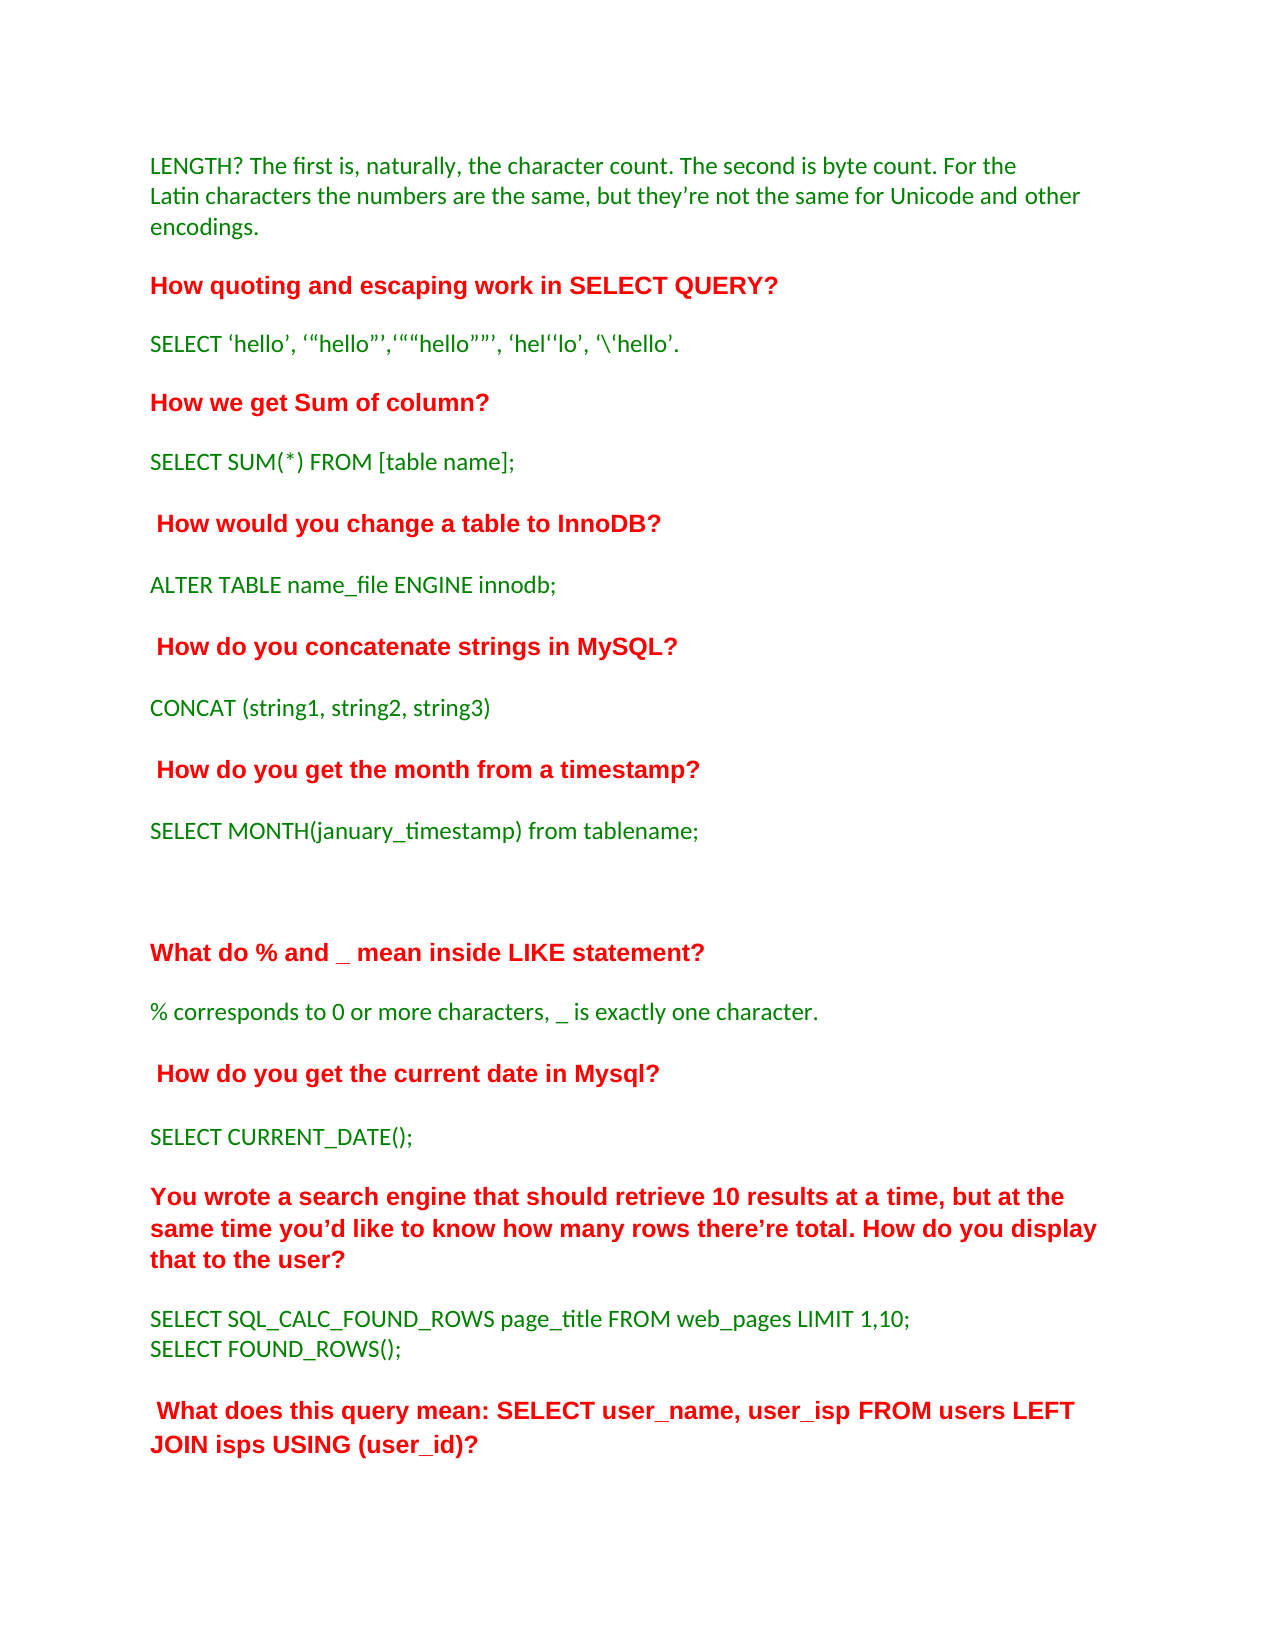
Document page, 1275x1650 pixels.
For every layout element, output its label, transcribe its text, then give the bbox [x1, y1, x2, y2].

text How do you get the month from a timestamp? [150, 752, 1125, 786]
text How do you get the current date in Mysql? [150, 1056, 1125, 1089]
text How quoting and escaping work in SELECT QUERY? [150, 271, 1125, 299]
text SELECT SUM(*) FROM [table name]; [150, 446, 1125, 477]
text What does this query mean: SELECT user_name, user_isp FROM users LEFT JOIN isps USING (user_id)? [150, 1393, 1125, 1461]
text SELECT MONTH(january_timestamp) from tablename; [150, 815, 1125, 846]
text SELECT SQL_CALC_FOUND_ROWS page_title FROM web_pages LIMIT 1,10; SELECT FOUND_ROWS(); [150, 1303, 1125, 1364]
text SELECT ‘hello’, ‘“hello”’,‘““hello””’, ‘hel‘‘lo’, ‘\‘hello’. [150, 329, 1125, 359]
text How do you concatenate strings in MySQL? [150, 629, 1125, 663]
text You wrote a search engine that should retrieve 10 results at a time, but at the same time you’d like to know how many rows there’re total. How do you display that to the user? [150, 1182, 1125, 1273]
text % corresponds to 0 or more characters, _ is exactly one character. [150, 996, 1125, 1026]
text SELECT CURRENT_DATE(); [150, 1119, 1125, 1153]
text ALTER TABLE name_file ENGINE innodb; [150, 569, 1125, 600]
text CONCAT (string1, string2, string3) [150, 692, 1125, 723]
text LENGTH? The first is, naturally, the character count. The second is byte count. For the Latin characters the numbers are the same, but they’re not the same for Unicode and other encodings. [150, 150, 1125, 242]
text What do % and _ mean inside LIKE statement? [150, 938, 1125, 967]
text How would you change a table to InnoDB? [150, 506, 1125, 540]
text How we get Sum of column? [150, 388, 1125, 417]
